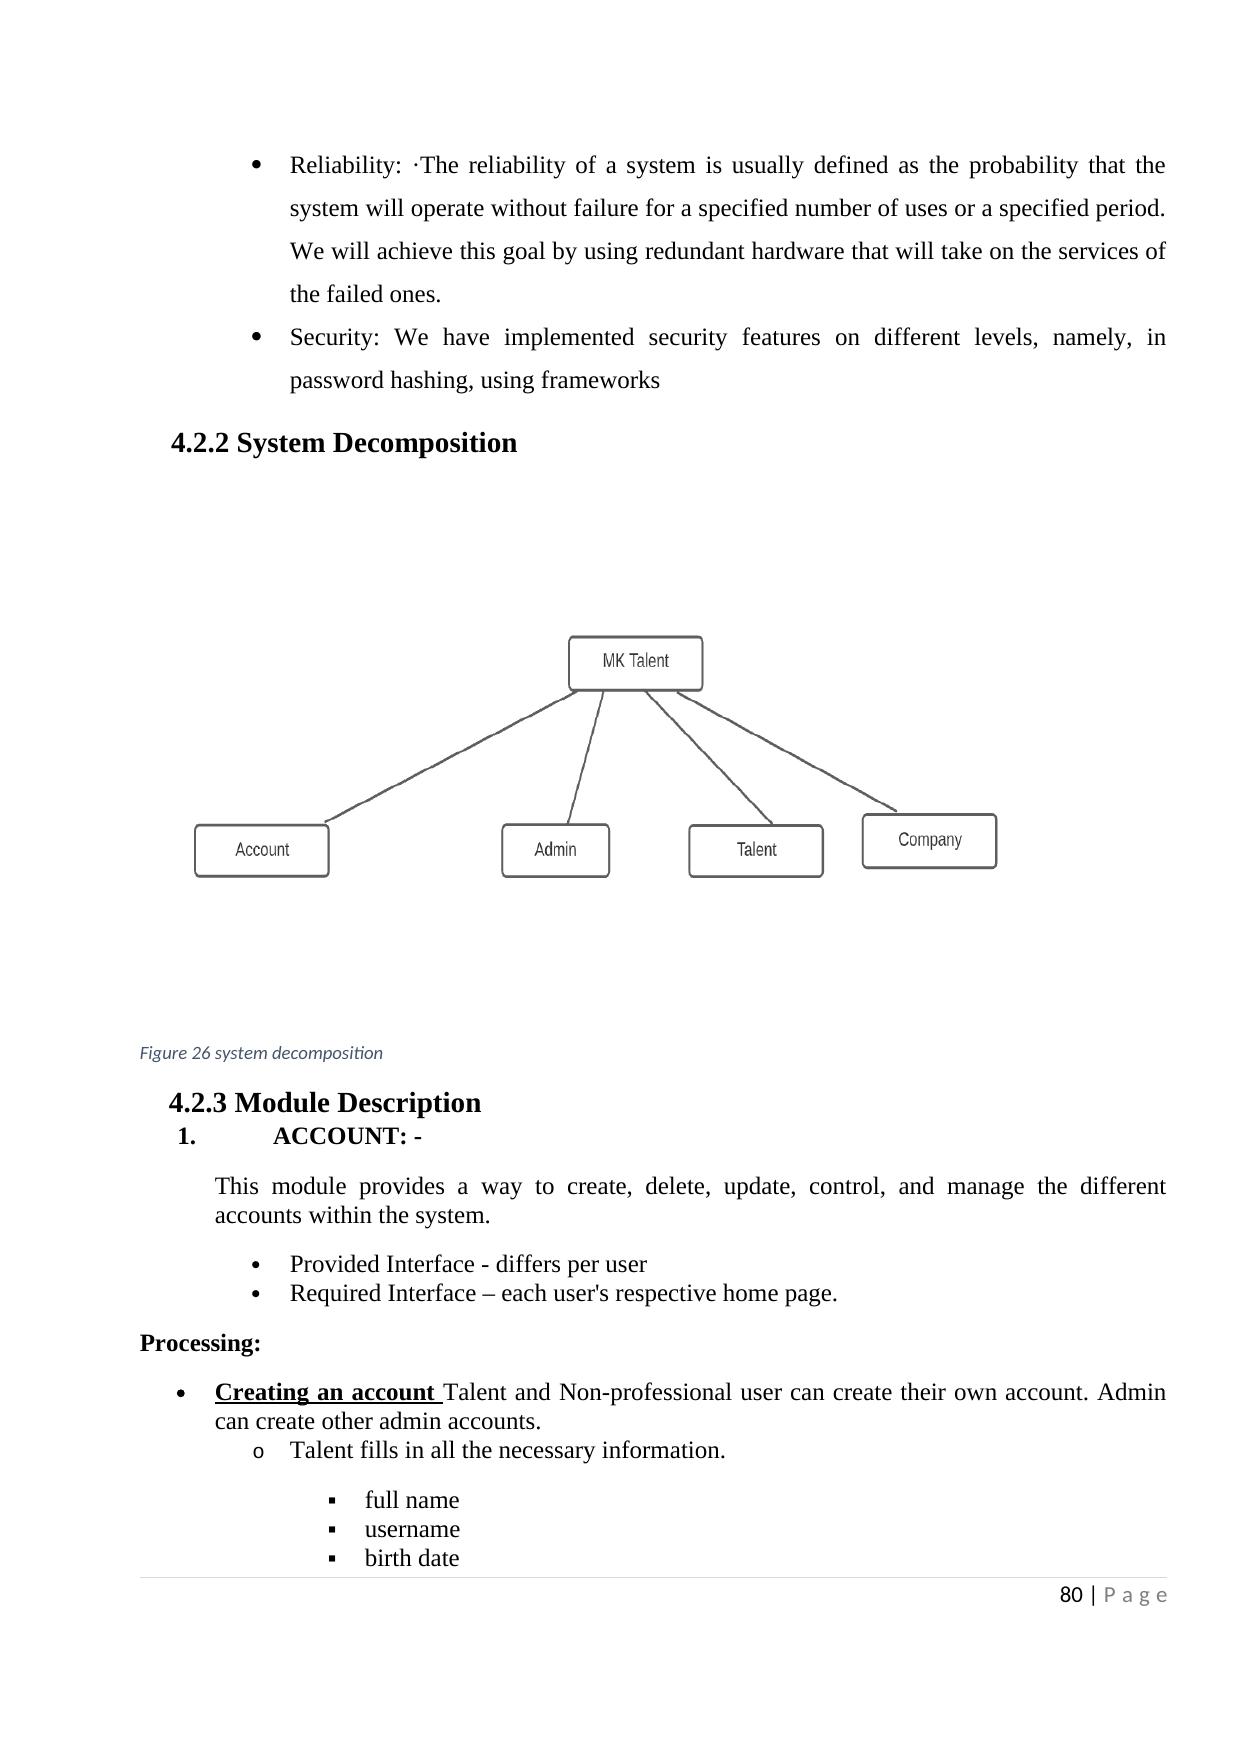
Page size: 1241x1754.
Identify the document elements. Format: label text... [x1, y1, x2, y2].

list username [327, 1514, 1167, 1543]
list birth date [327, 1543, 1167, 1571]
list Talent fills in all the necessary information. [252, 1435, 1167, 1464]
list Required Interface – each user's respective home page. [252, 1278, 1167, 1307]
list ACCOUNT: - [177, 1121, 1167, 1150]
list Reliability: ·The reliability of a system is usually defined as the probability that the system will operate without failure for a specified number of uses or a specified period. We will achieve this goal by using redundant hardware that will take on the services of the failed ones. [252, 150, 1167, 308]
list Creating an account Talent and Non-professional user can create their own account. Admin can create other admin accounts. [177, 1377, 1167, 1435]
text This module provides a way to create, delete, update, control, and manage the different accounts within the system. [214, 1171, 1167, 1228]
subtitle 4.2.2 System Decomposition [139, 425, 1167, 459]
list Security: We have implemented security features on different levels, namely, in password hashing, using frameworks [252, 322, 1167, 394]
list Provided Interface - differs per user [252, 1249, 1167, 1278]
subtitle 4.2.3 Module Description [139, 1085, 1167, 1119]
list full name [327, 1485, 1167, 1514]
picture [139, 497, 1158, 1023]
text Processing: [139, 1328, 1167, 1356]
